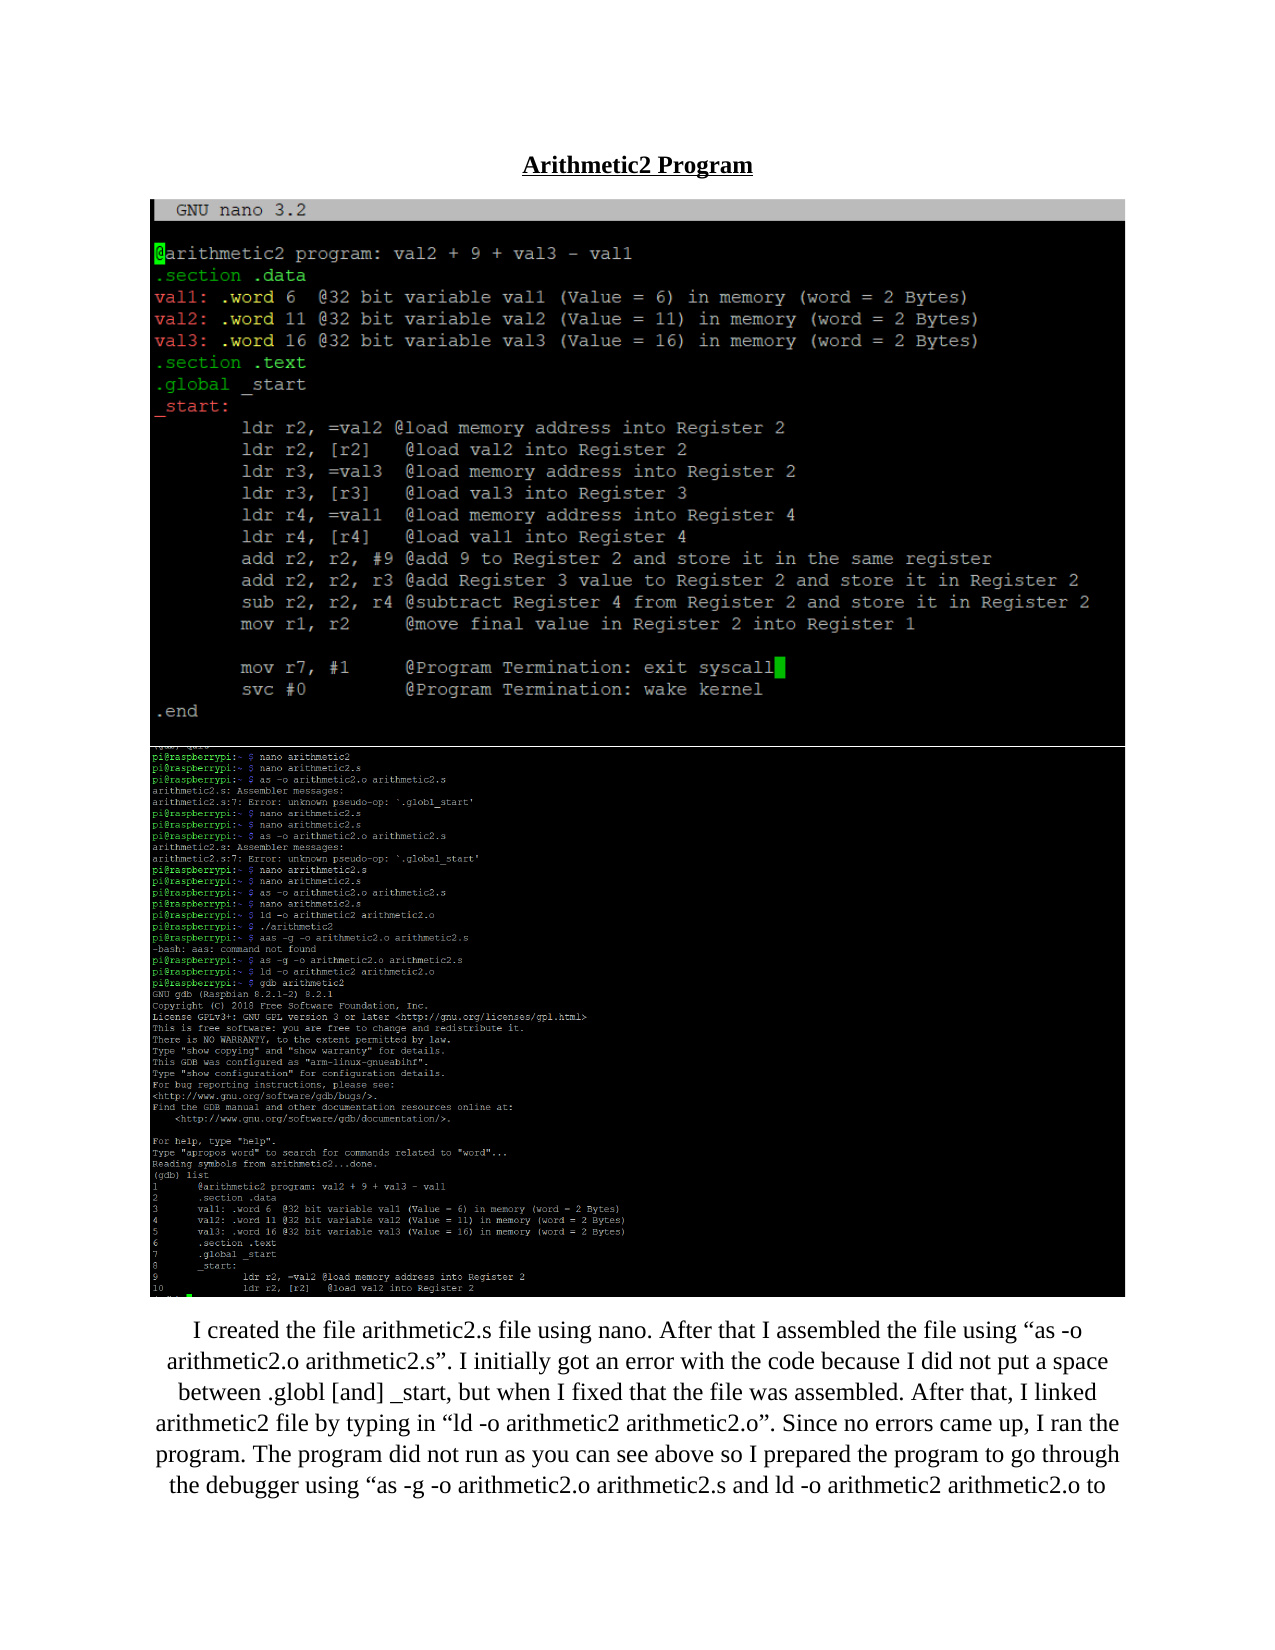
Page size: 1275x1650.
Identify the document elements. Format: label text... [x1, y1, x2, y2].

picture [150, 197, 1125, 746]
picture [150, 747, 1125, 1297]
text Arithmetic2 Program [150, 150, 1125, 179]
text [150, 1315, 1125, 1499]
